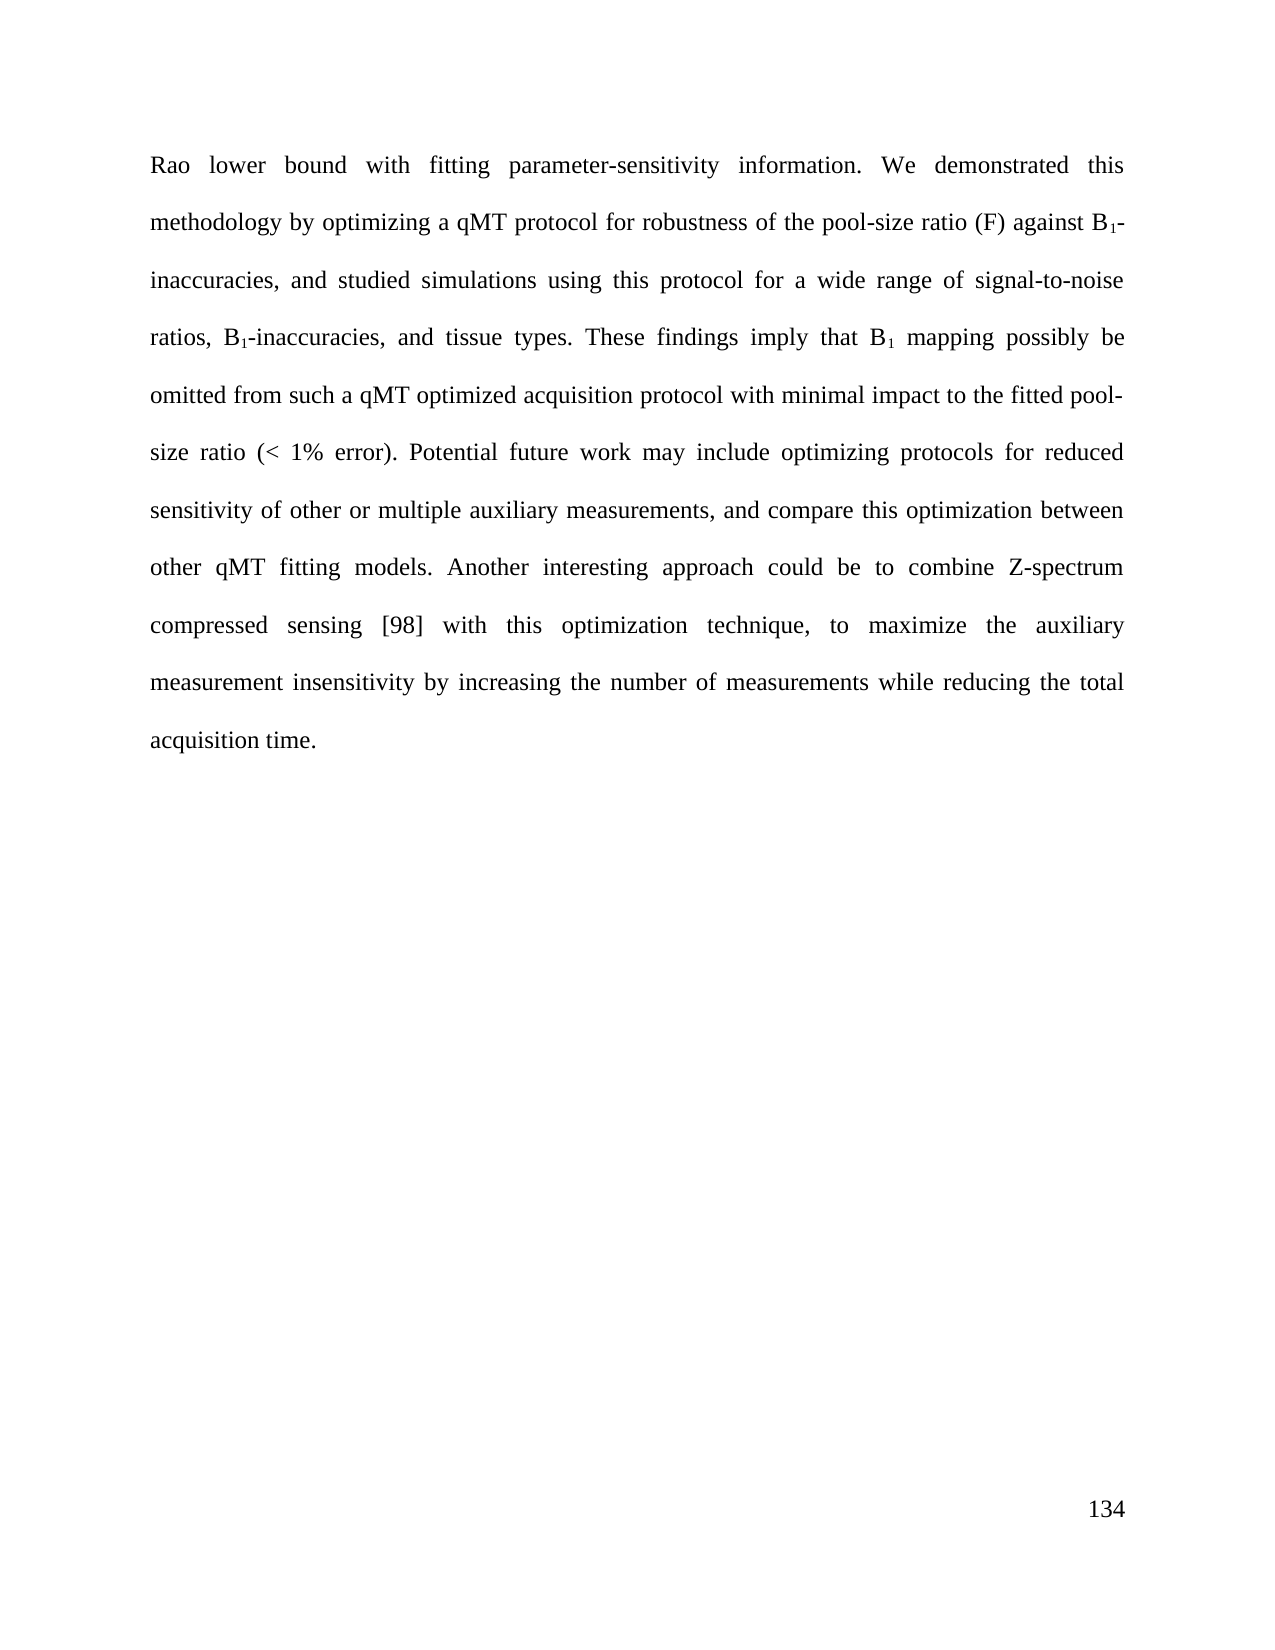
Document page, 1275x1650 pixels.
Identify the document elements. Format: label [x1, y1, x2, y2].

text [150, 150, 1125, 754]
